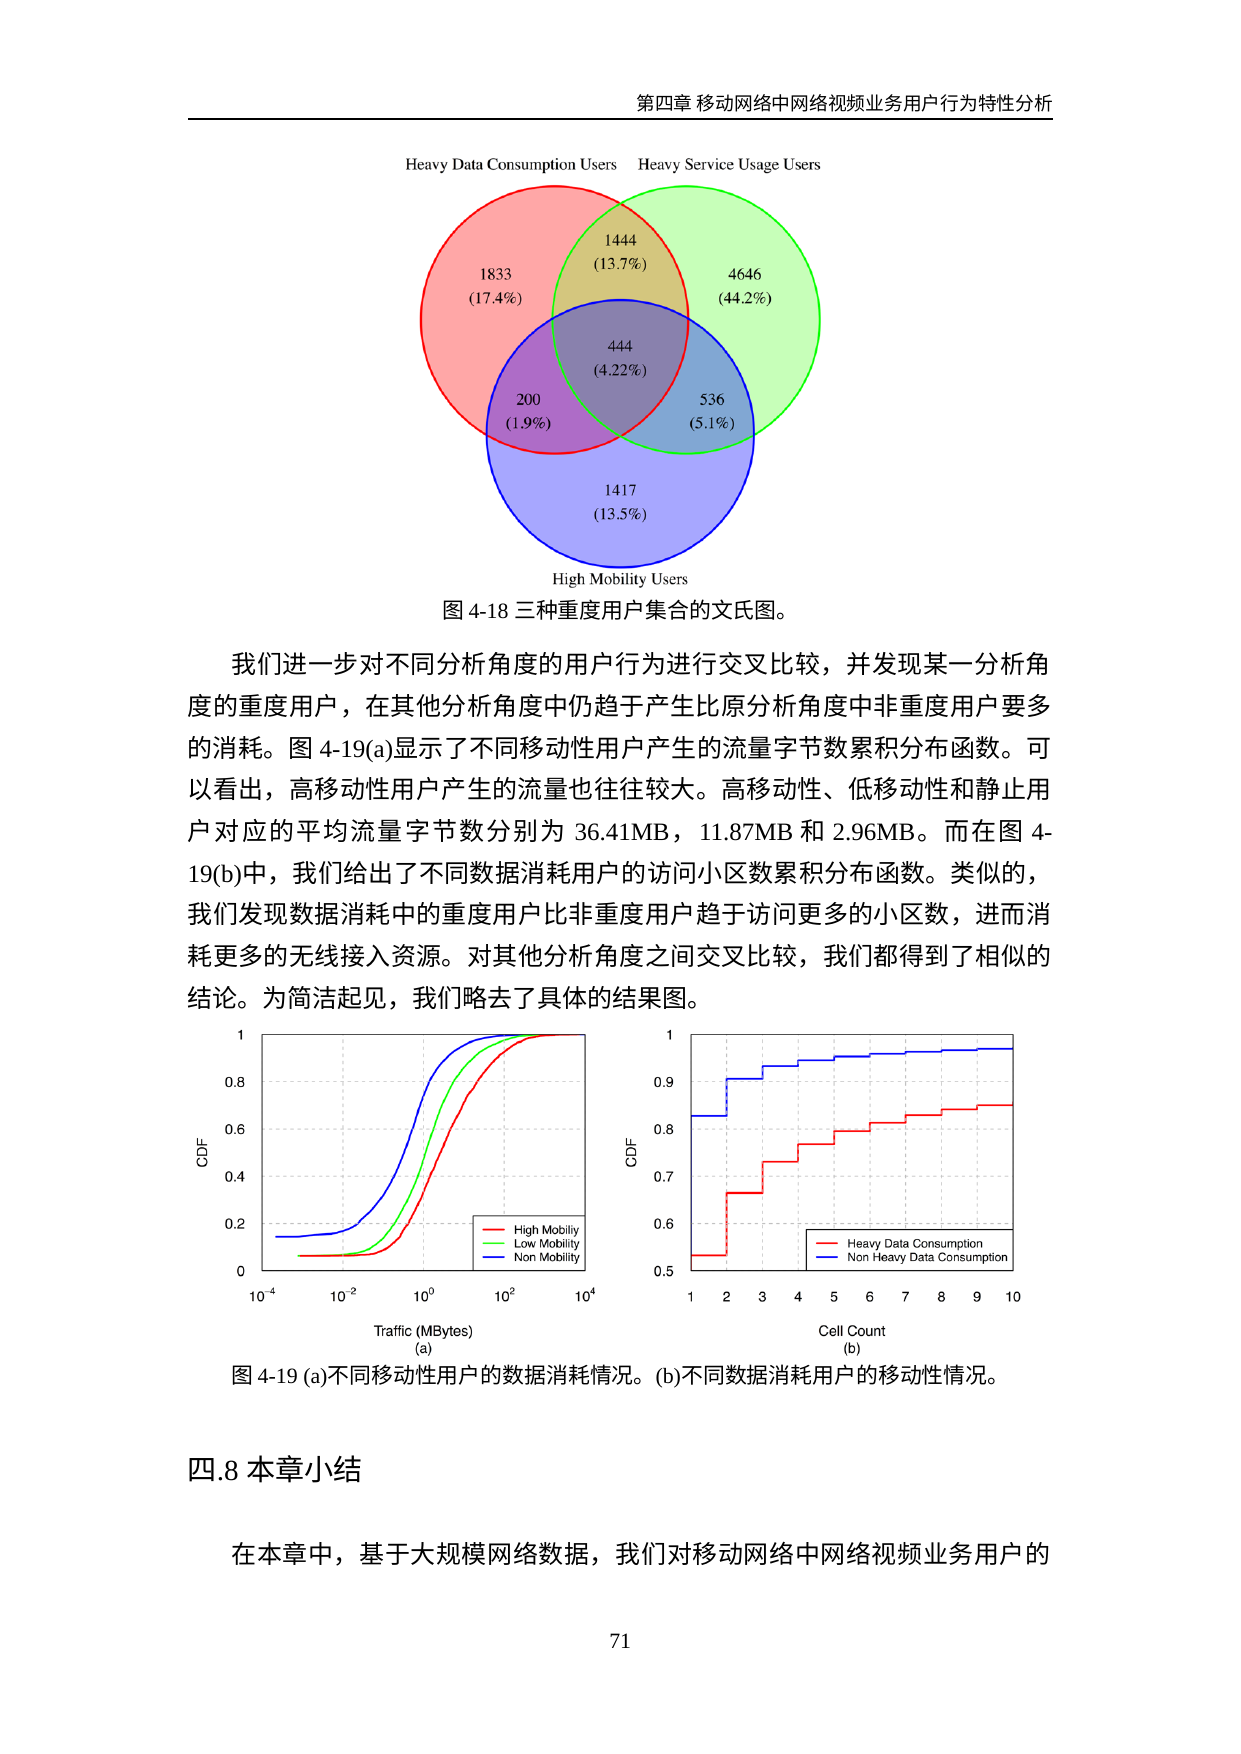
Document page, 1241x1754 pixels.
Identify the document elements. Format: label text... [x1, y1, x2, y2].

text 图4-19 (a)不同移动性用户的数据消耗情况。(b)不同数据消耗用户的移动性情况。 [187, 1358, 1053, 1389]
picture [398, 150, 842, 593]
text 本章小结 [187, 1447, 1053, 1489]
picture [192, 1015, 1049, 1358]
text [187, 1530, 1053, 1572]
text 我们进一步对不同分析角度的用户行为进行交叉比较，并发现某一分析角度的重度用户，在其他分析角度中仍趋于产生比原分析角度中非重度用户要多的消耗。图4-19(a)显示了不同移动性用户产生的流量字节数累积分布函数。可以看出，高移动性用户产生的流量也往往较大。高移动性、低移动性和静止用户对应的平均流量字节数分别为36.41MB，11.87MB和2.96MB。而在图4-19(b)中，我们给出了不同数据消耗用户的访问小区数累积分布函数。类似的，我们发现数据消耗中的重度用户比非重度用户趋于访问更多的小区数，进而消耗更多的无线接入资源。对其他分析角度之间交叉比较，我们都得到了相似的结论。为简洁起见，我们略去了具体的结果图。 [187, 640, 1053, 1015]
text 图4-18 三种重度用户集合的文氏图。 [187, 593, 1053, 624]
